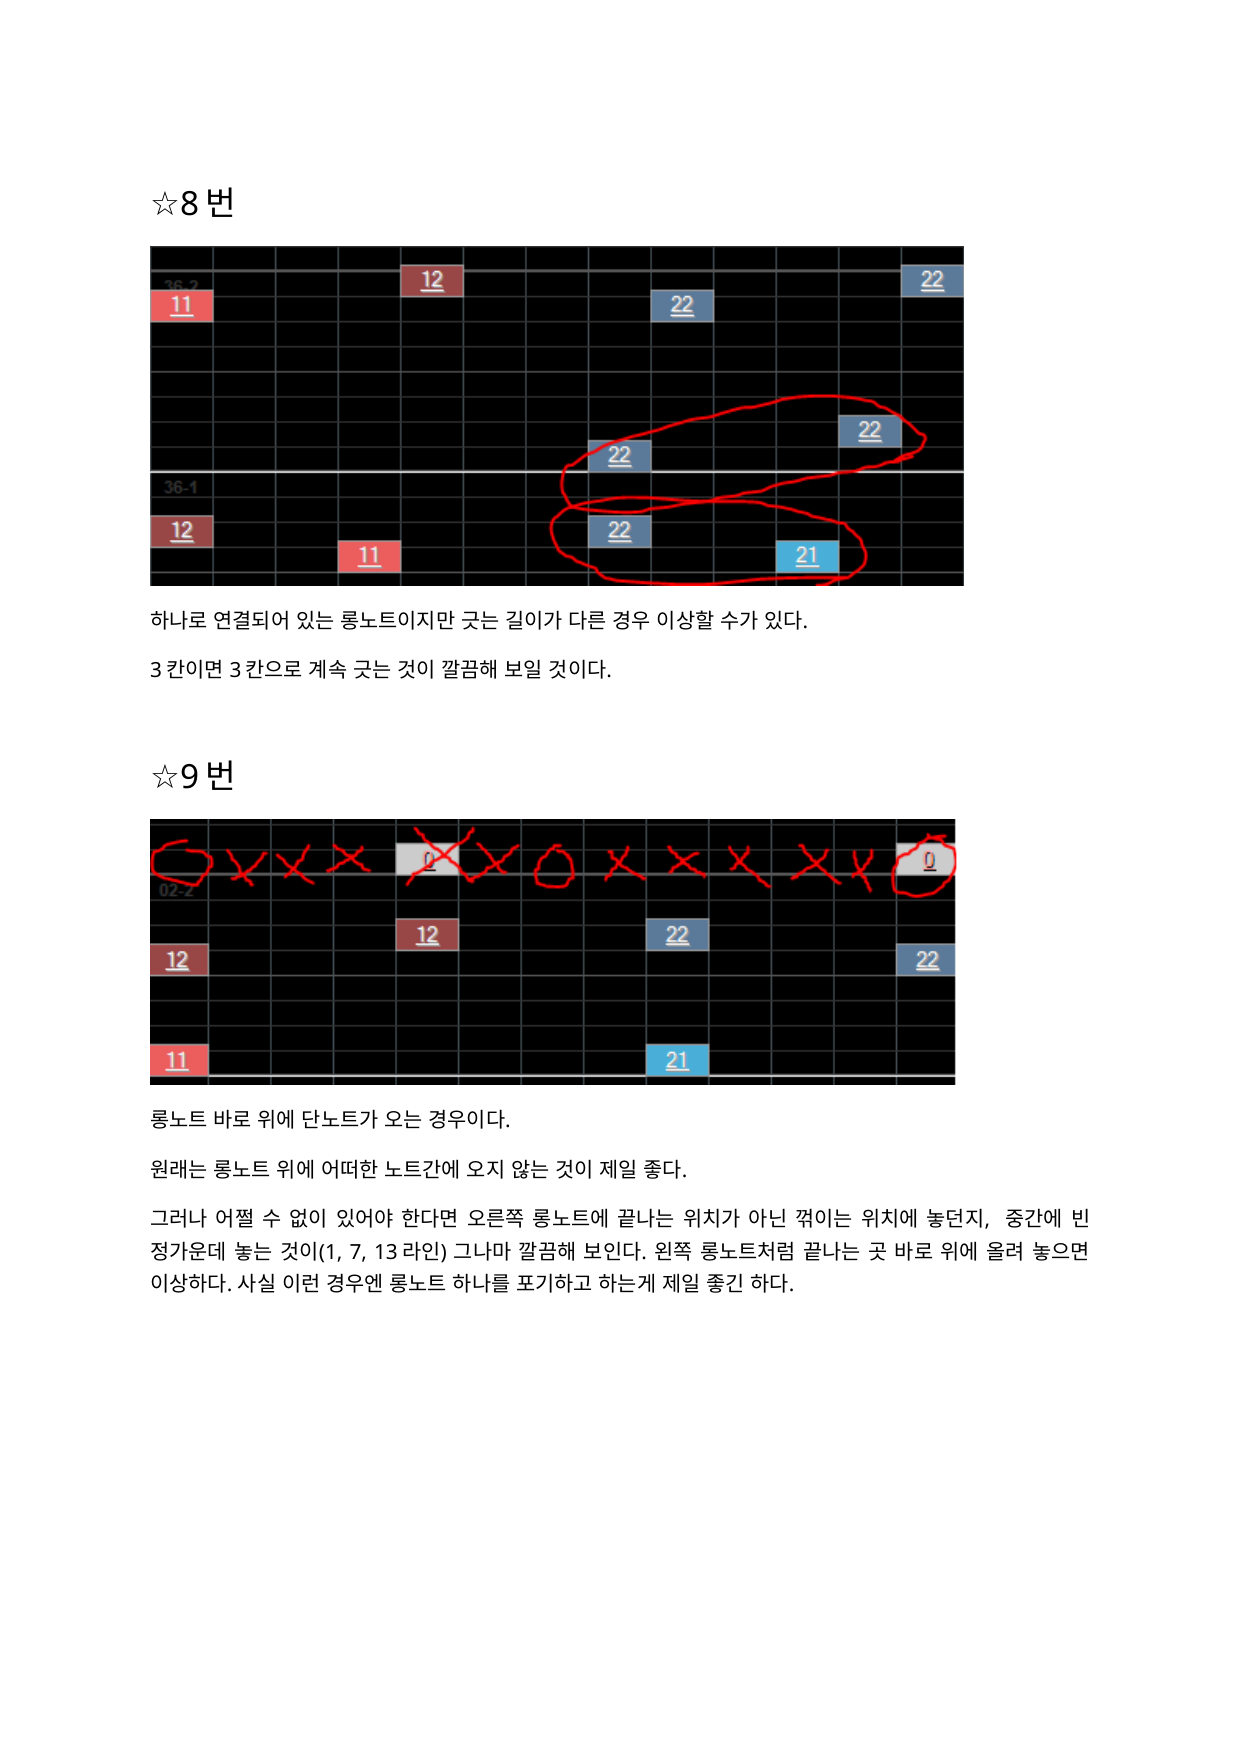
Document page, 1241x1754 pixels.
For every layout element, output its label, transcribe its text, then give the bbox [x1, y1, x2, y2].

text 3칸이면 3칸으로 계속 긋는 것이 깔끔해 보일 것이다. [150, 653, 1090, 684]
text 하나로 연결되어 있는 롱노트이지만 긋는 길이가 다른 경우 이상할 수가 있다. [150, 604, 1090, 634]
text ☆8번 [150, 177, 1090, 226]
text ☆9번 [150, 750, 1090, 798]
picture [150, 246, 964, 586]
picture [150, 819, 957, 1085]
text 그러나 어쩔 수 없이 있어야 한다면 오른쪽 롱노트에 끝나는 위치가 아닌 꺾이는 위치에 놓던지, 중간에 빈 정가운데 놓는 것이(1, 7, 13라인) 그나마 깔끔해 보인다. 왼쪽 롱노트처럼 끝나는 곳 바로 위에 올려 놓으면 이상하다. 사실 이런 경우엔 롱노트 하나를 포기하고 하는게 제일 좋긴 하다. [150, 1202, 1090, 1298]
text 롱노트 바로 위에 단노트가 오는 경우이다. [150, 1103, 1090, 1134]
text 원래는 롱노트 위에 어떠한 노트간에 오지 않는 것이 제일 좋다. [150, 1153, 1090, 1183]
